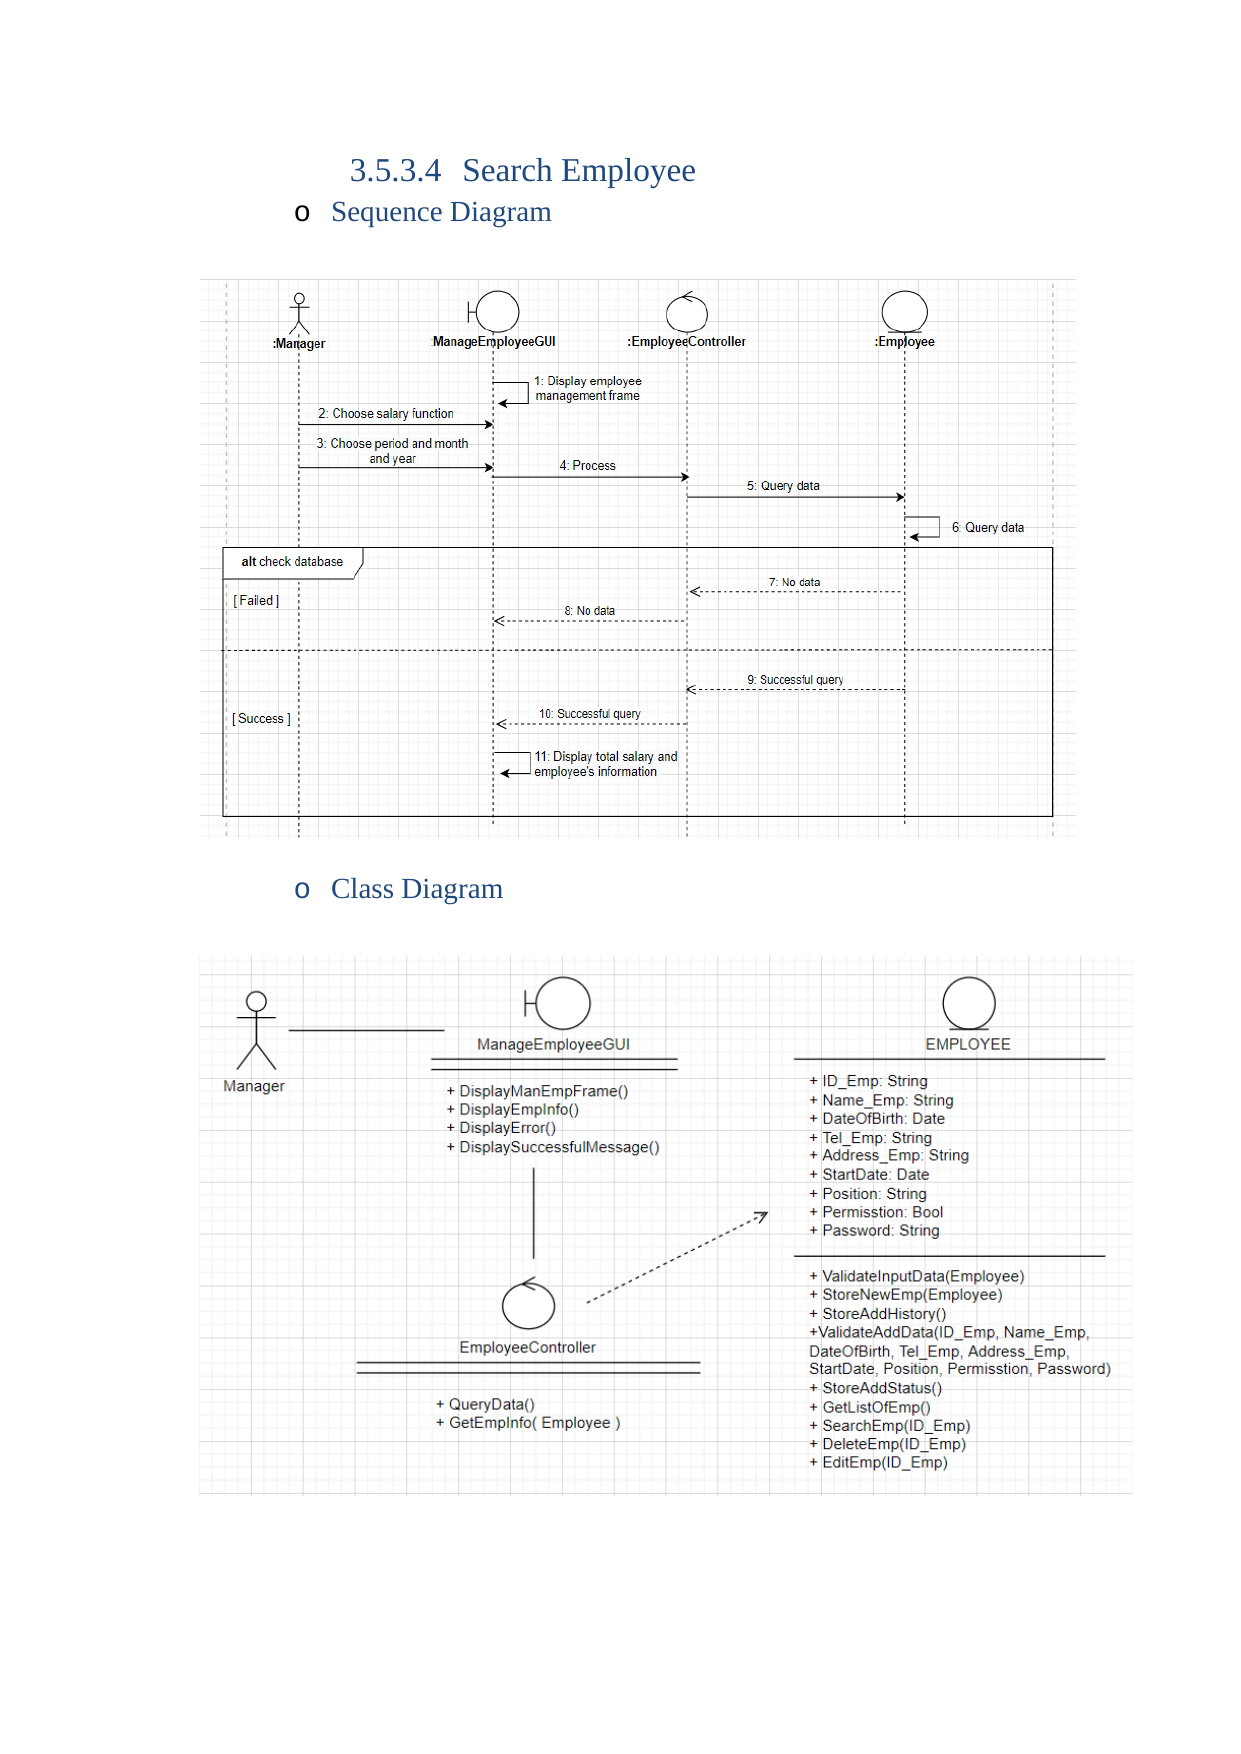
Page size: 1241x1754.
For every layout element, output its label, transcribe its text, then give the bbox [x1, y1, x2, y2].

list Class Diagram [293, 871, 1115, 907]
list Search Employee [349, 150, 1115, 188]
list Sequence Diagram [293, 194, 1115, 230]
picture [199, 279, 1076, 838]
picture [199, 956, 1133, 1496]
